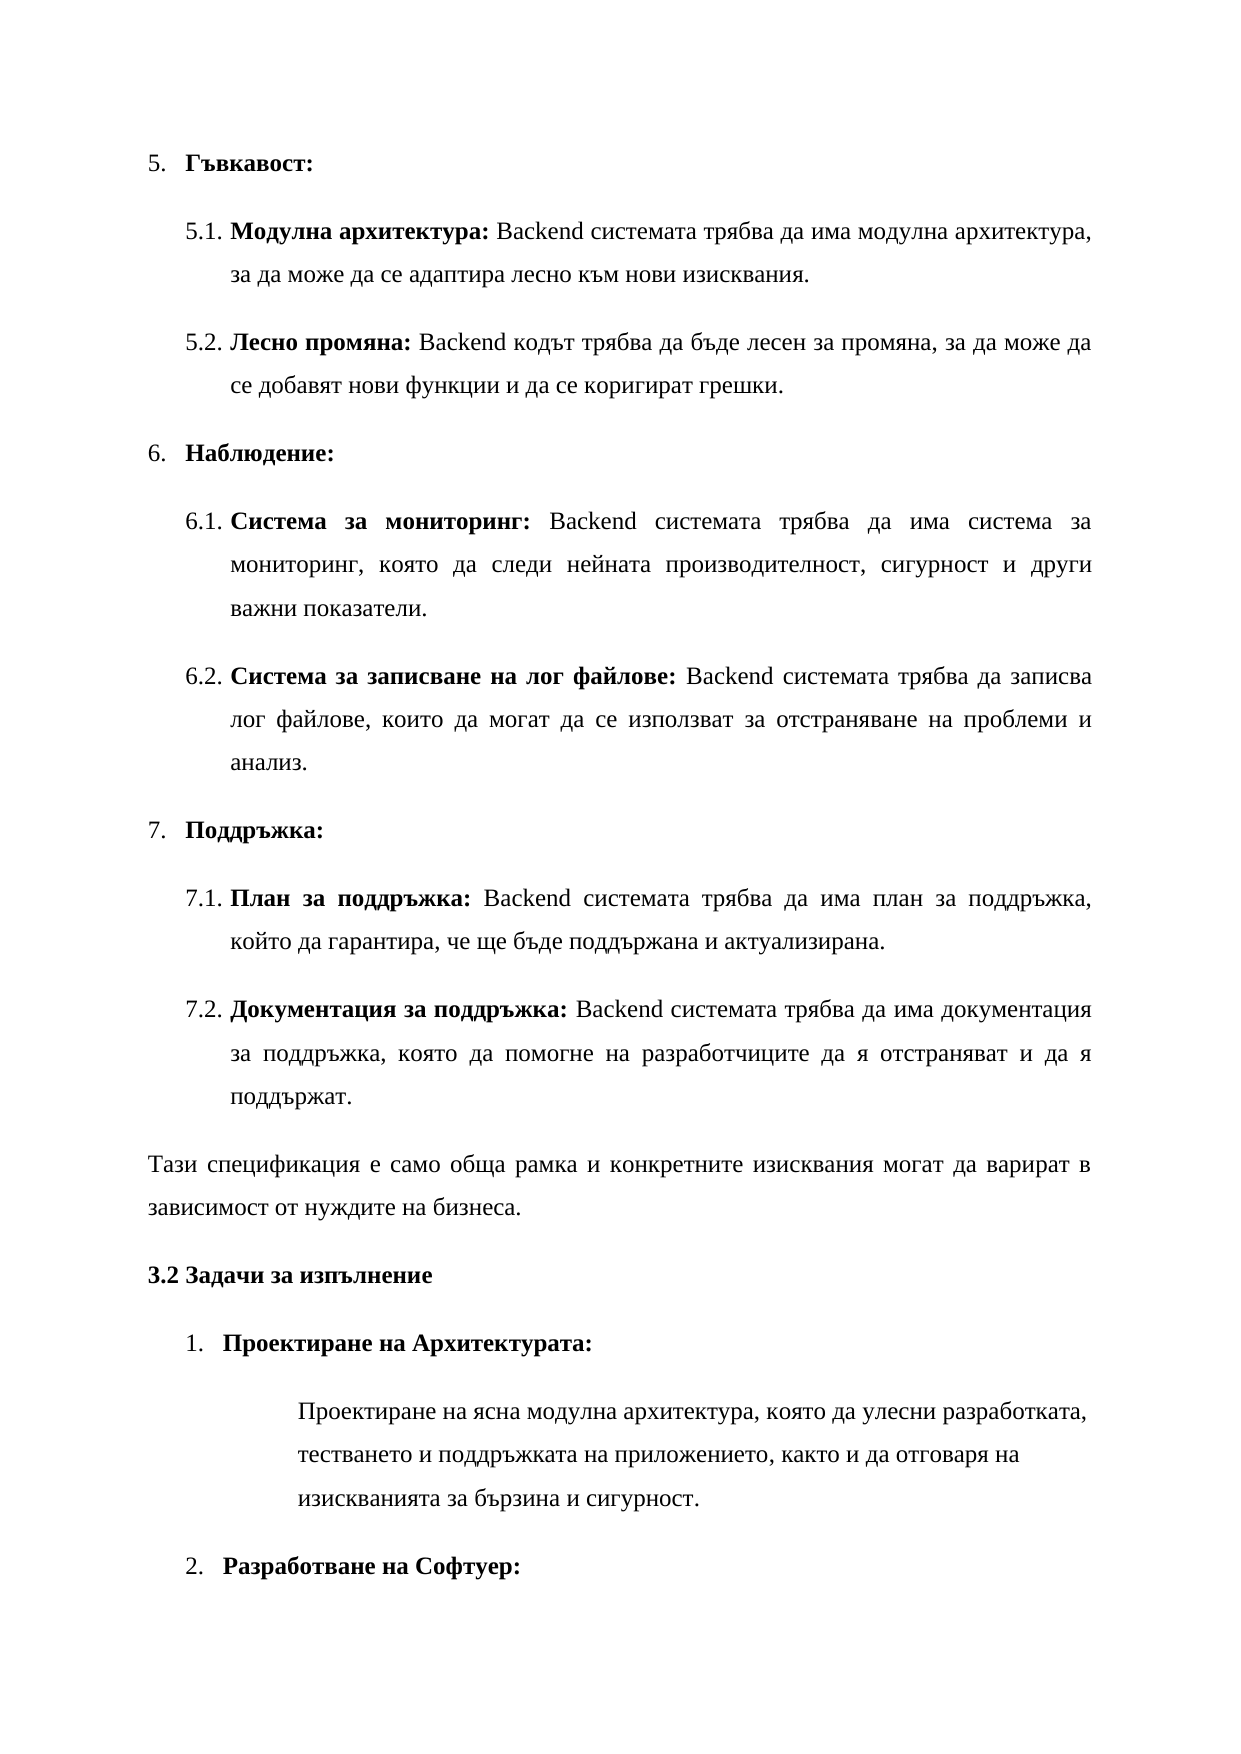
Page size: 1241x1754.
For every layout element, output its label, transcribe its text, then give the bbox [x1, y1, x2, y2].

list Поддръжка: [148, 815, 1093, 844]
list Лесно промяна: Backend кодът трябва да бъде лесен за промяна, за да може да се добавят нови функции и да се коригират грешки. [185, 327, 1093, 399]
list Проектиране на Архитектурата: [185, 1328, 1093, 1357]
text Проектиране на ясна модулна архитектура, която да улесни разработката, тестването и поддръжката на приложението, както и да отговаря на изискванията за бързина и сигурност. [298, 1396, 1093, 1511]
list Наблюдение: [148, 438, 1093, 467]
text Тази спецификация е само обща рамка и конкретните изисквания могат да варират в зависимост от нуждите на бизнеса. [148, 1149, 1093, 1221]
list Гъвкавост: [148, 148, 1093, 176]
list Система за мониторинг: Backend системата трябва да има система за мониторинг, която да следи нейната производителност, сигурност и други важни показатели. [185, 506, 1093, 621]
list Модулна архитектура: Backend системата трябва да има модулна архитектура, за да може да се адаптира лесно към нови изисквания. [185, 216, 1093, 288]
list Разработване на Софтуер: [185, 1551, 1093, 1579]
list Система за записване на лог файлове: Backend системата трябва да записва лог файлове, които да могат да се използват за отстраняване на проблеми и анализ. [185, 661, 1093, 776]
list План за поддръжка: Backend системата трябва да има план за поддръжка, който да гарантира, че ще бъде поддържана и актуализирана. [185, 883, 1093, 955]
subtitle 3.2 Задачи за изпълнение [148, 1260, 1093, 1289]
list Документация за поддръжка: Backend системата трябва да има документация за поддръжка, която да помогне на разработчиците да я отстраняват и да я поддържат. [185, 994, 1093, 1109]
